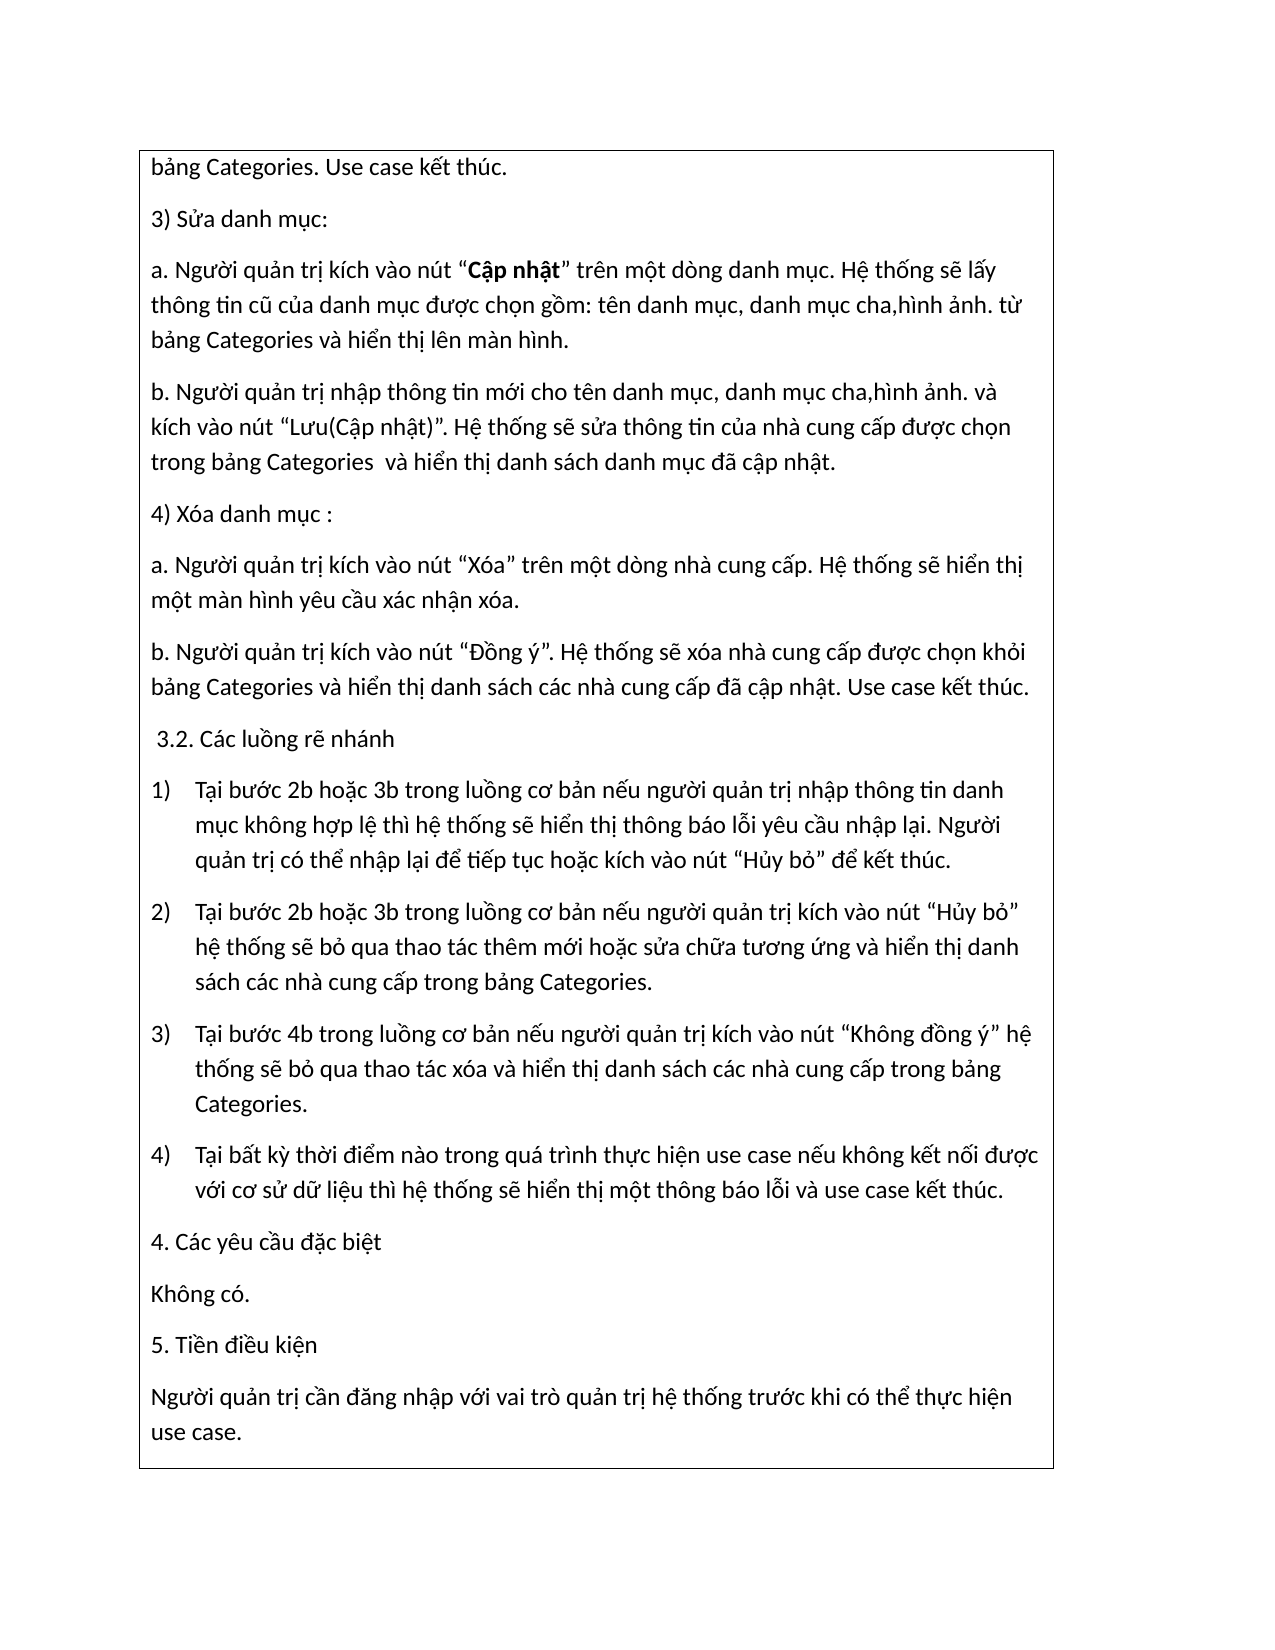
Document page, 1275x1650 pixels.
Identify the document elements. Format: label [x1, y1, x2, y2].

table_header [140, 151, 1053, 1467]
